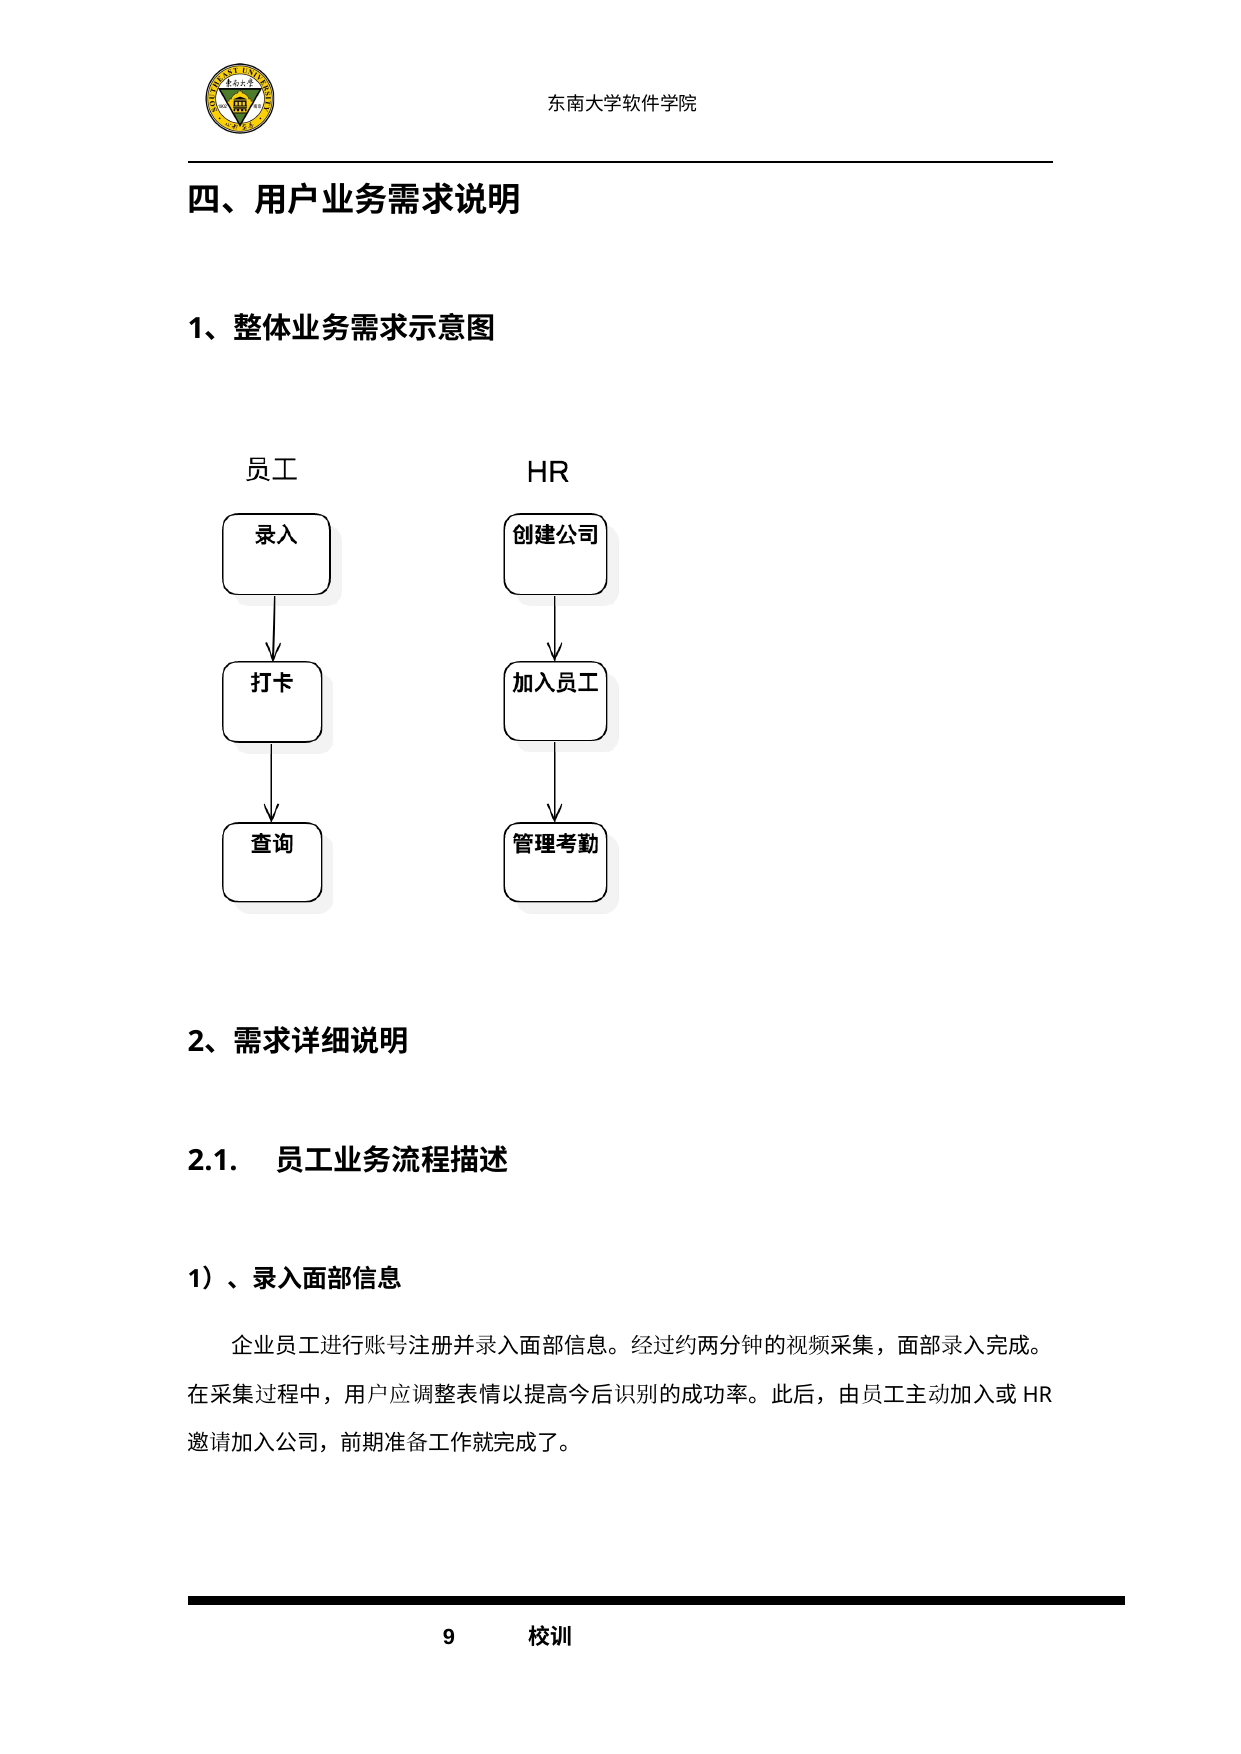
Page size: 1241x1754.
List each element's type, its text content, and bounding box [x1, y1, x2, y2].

subtitle 四、用户业务需求说明 [187, 164, 1053, 229]
picture [187, 412, 665, 950]
subtitle 1）、录入面部信息 [187, 1244, 1053, 1309]
subtitle 2.1. 员工业务流程描述 [187, 1125, 1053, 1190]
picture [205, 63, 275, 134]
text 企业员工进行账号注册并录入面部信息。经过约两分钟的视频采集，面部录入完成。在采集过程中，用户应调整表情以提高今后识别的成功率。此后，由员工主动加入或HR邀请加入公司，前期准备工作就完成了。 [187, 1327, 1053, 1457]
subtitle 1、整体业务需求示意图 [187, 293, 1053, 358]
subtitle 2、需求详细说明 [187, 1006, 1053, 1071]
